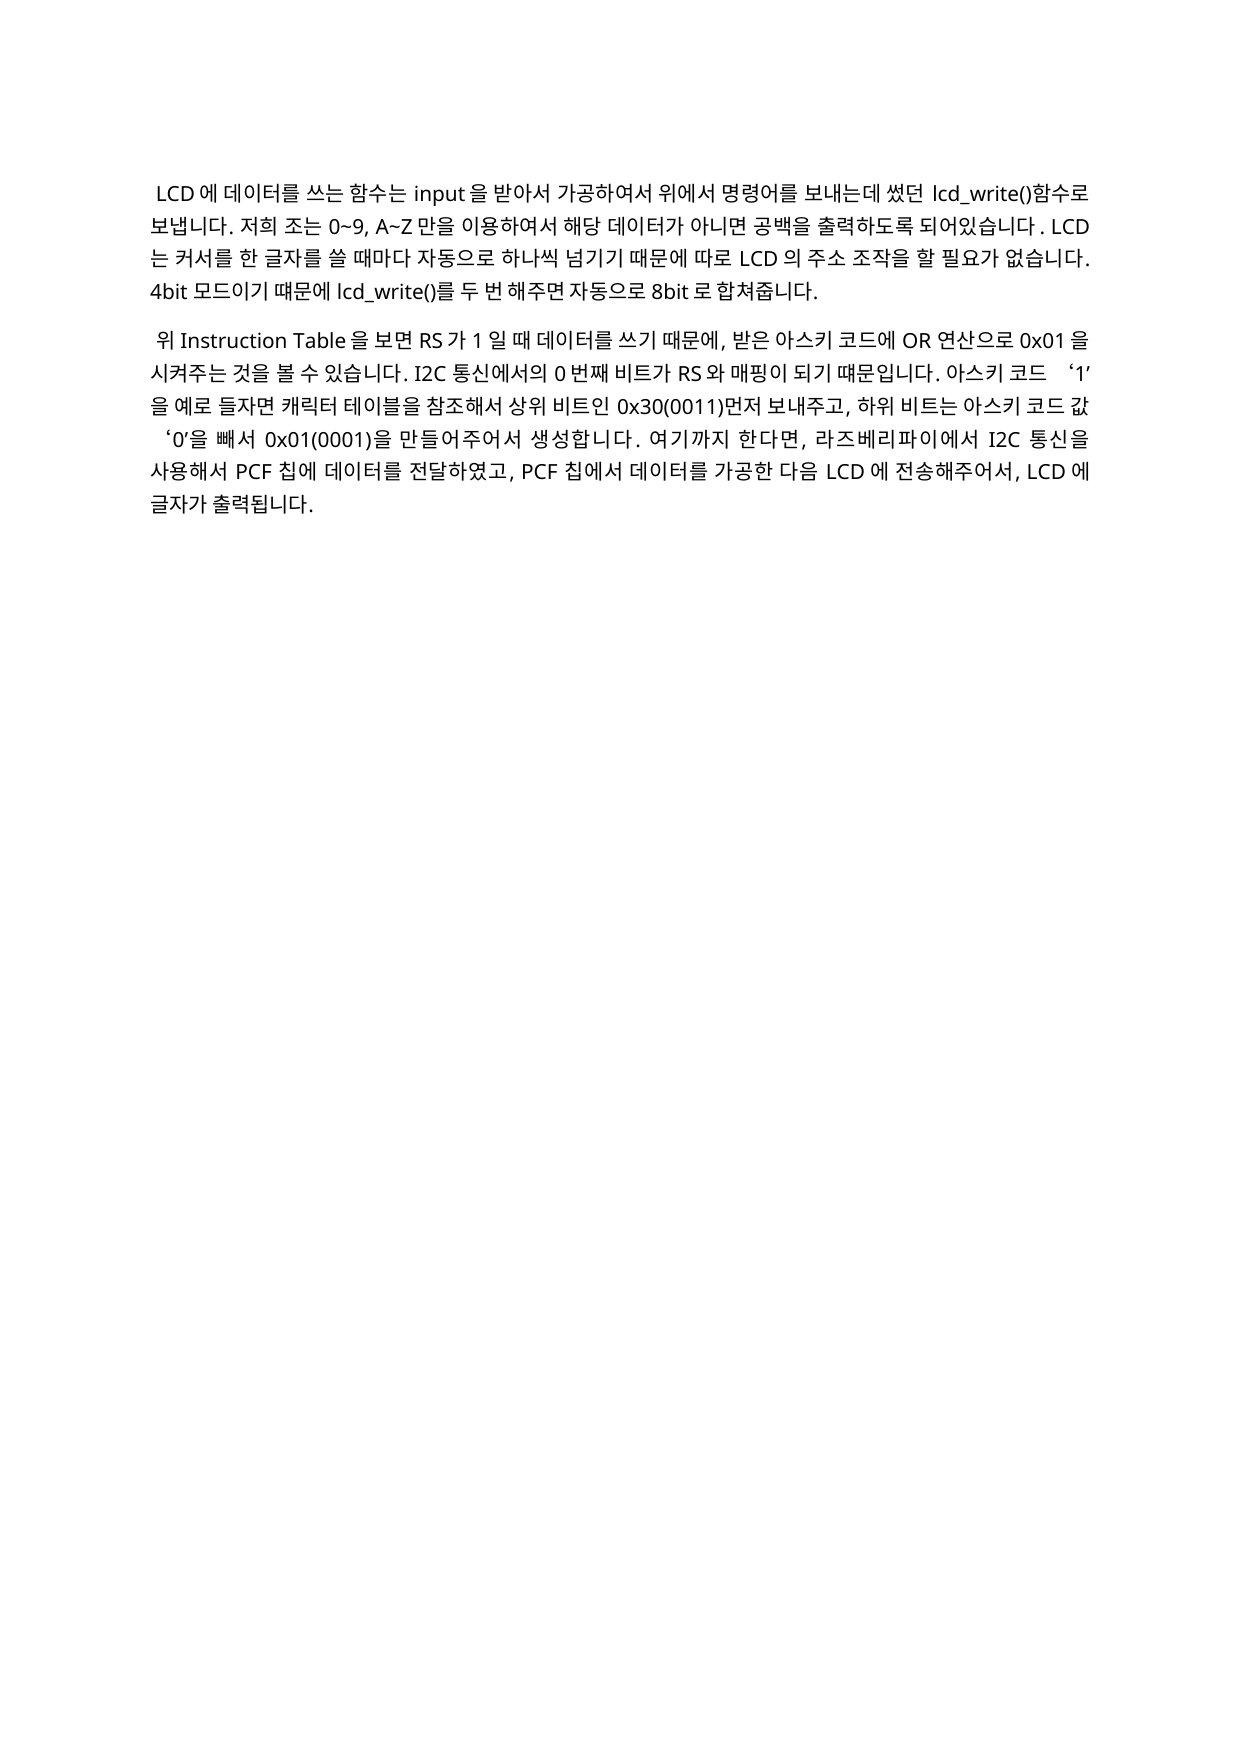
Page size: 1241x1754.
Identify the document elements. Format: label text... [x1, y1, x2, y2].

text LCD에 데이터를 쓰는 함수는 input을 받아서 가공하여서 위에서 명령어를 보내는데 썼던 lcd_write()함수로 보냅니다. 저희 조는 0~9, A~Z만을 이용하여서 해당 데이터가 아니면 공백을 출력하도록 되어있습니다. LCD는 커서를 한 글자를 쓸 때마다 자동으로 하나씩 넘기기 때문에 따로 LCD의 주소 조작을 할 필요가 없습니다. 4bit 모드이기 떄문에 lcd_write()를 두 번 해주면 자동으로 8bit로 합쳐줍니다. [150, 177, 1090, 306]
text 위 Instruction Table을 보면 RS가 1일 때 데이터를 쓰기 때문에, 받은 아스키 코드에 OR 연산으로 0x01을 시켜주는 것을 볼 수 있습니다. I2C 통신에서의 0번째 비트가 RS와 매핑이 되기 떄문입니다. 아스키 코드 ‘1’을 예로 들자면 캐릭터 테이블을 참조해서 상위 비트인 0x30(0011)먼저 보내주고, 하위 비트는 아스키 코드 값 ‘0’을 빼서 0x01(0001)을 만들어주어서 생성합니다. 여기까지 한다면, 라즈베리파이에서 I2C 통신을 사용해서 PCF 칩에 데이터를 전달하였고, PCF 칩에서 데이터를 가공한 다음 LCD에 전송해주어서, LCD에 글자가 출력됩니다. [150, 325, 1090, 518]
